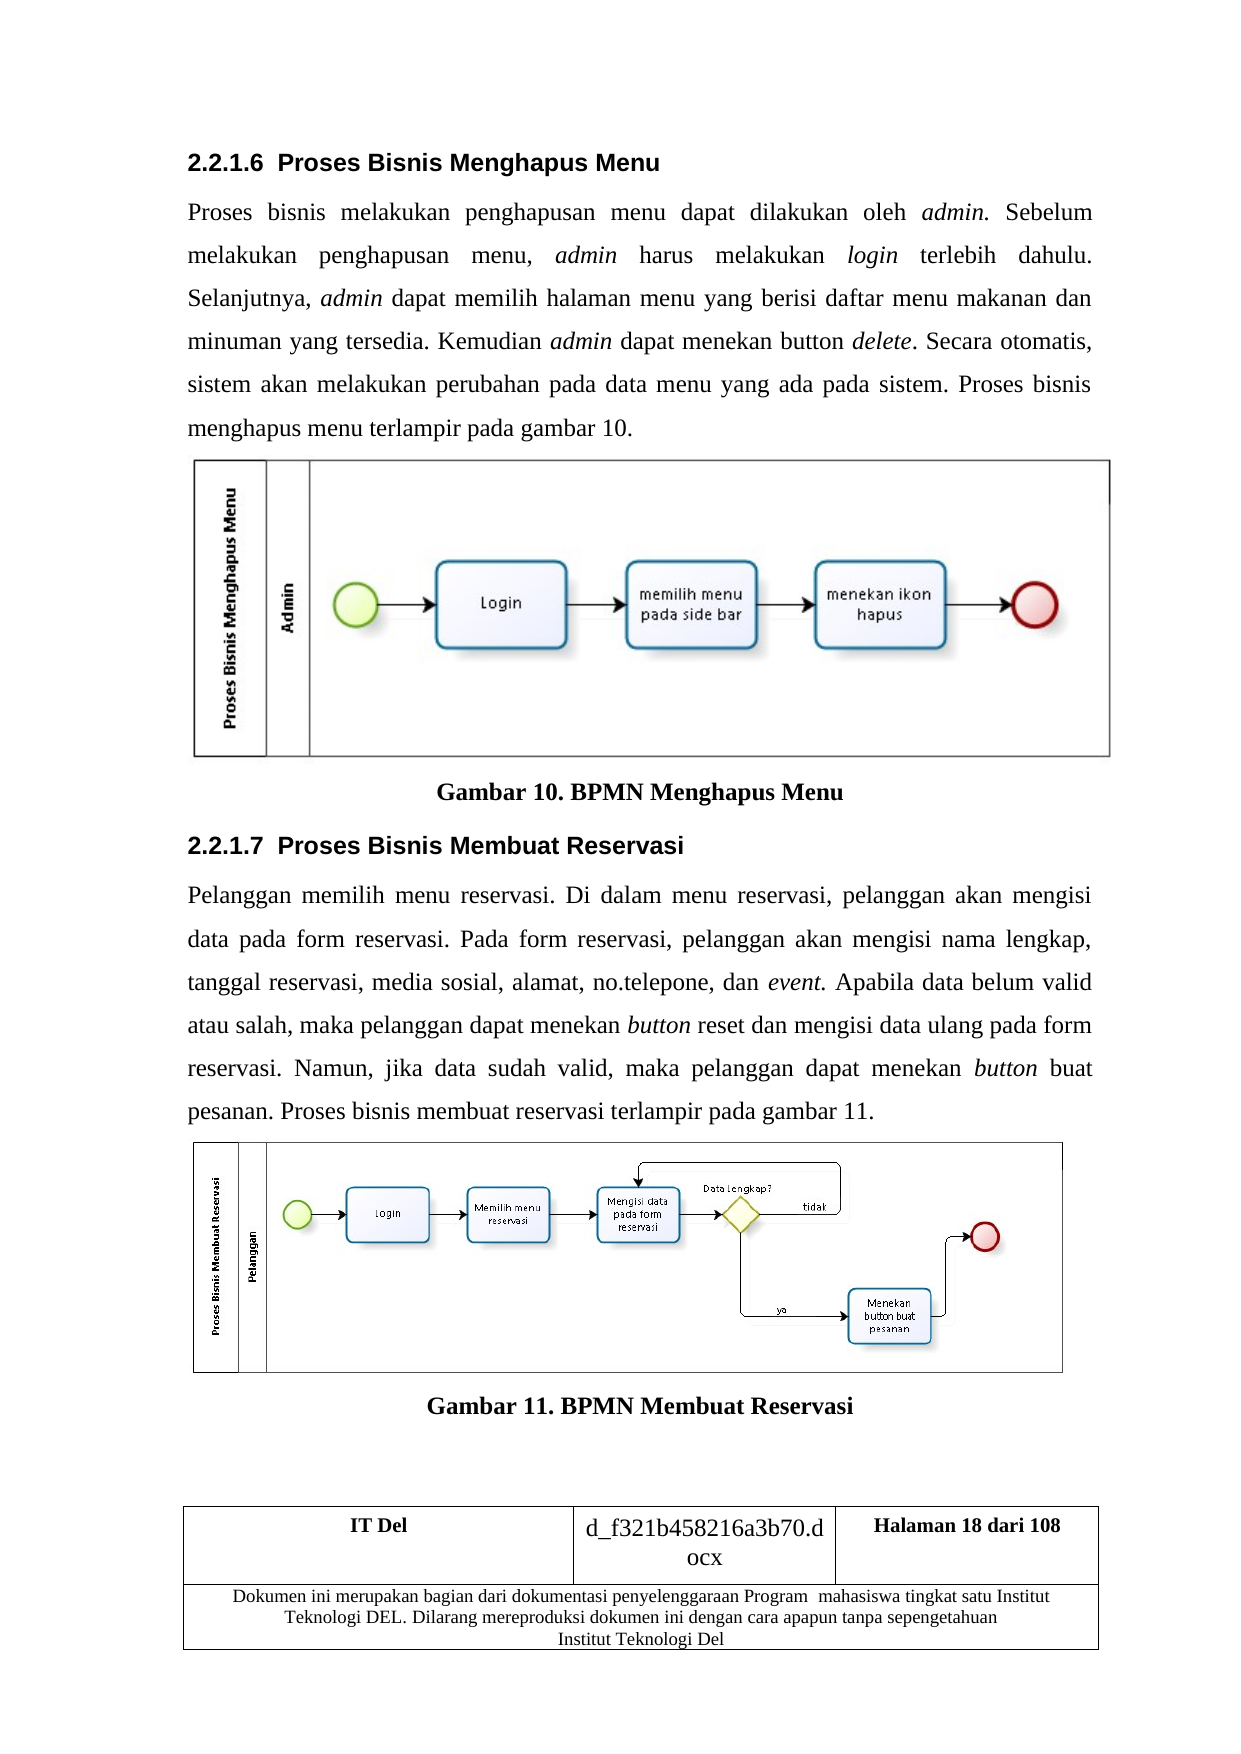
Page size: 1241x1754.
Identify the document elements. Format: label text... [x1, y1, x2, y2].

subtitle Proses Bisnis Membuat Reservasi [187, 831, 1092, 860]
text Gambar 11. BPMN Membuat Reservasi [187, 1391, 1092, 1420]
text Pelanggan memilih menu reservasi. Di dalam menu reservasi, pelanggan akan mengisi data pada form reservasi. Pada form reservasi, pelanggan akan mengisi nama lengkap, tanggal reservasi, media sosial, alamat, no.telepone, dan event. Apabila data belum valid atau salah, maka pelanggan dapat menekan button reset dan mengisi data ulang pada form reservasi. Namun, jika data sudah valid, maka pelanggan dapat menekan button buat pesanan. Proses bisnis membuat reservasi terlampir pada gambar 11. [187, 881, 1092, 1125]
text Gambar 10. BPMN Menghapus Menu [187, 777, 1092, 806]
subtitle Proses Bisnis Menghapus Menu [187, 148, 1092, 176]
picture [187, 1139, 1072, 1377]
picture [187, 455, 1119, 764]
text Proses bisnis melakukan penghapusan menu dapat dilakukan oleh admin. Sebelum melakukan penghapusan menu, admin harus melakukan login terlebih dahulu. Selanjutnya, admin dapat memilih halaman menu yang berisi daftar menu makanan dan minuman yang tersedia. Kemudian admin dapat menekan button delete. Secara otomatis, sistem akan melakukan perubahan pada data menu yang ada pada sistem. Proses bisnis menghapus menu terlampir pada gambar 10. [187, 197, 1092, 441]
